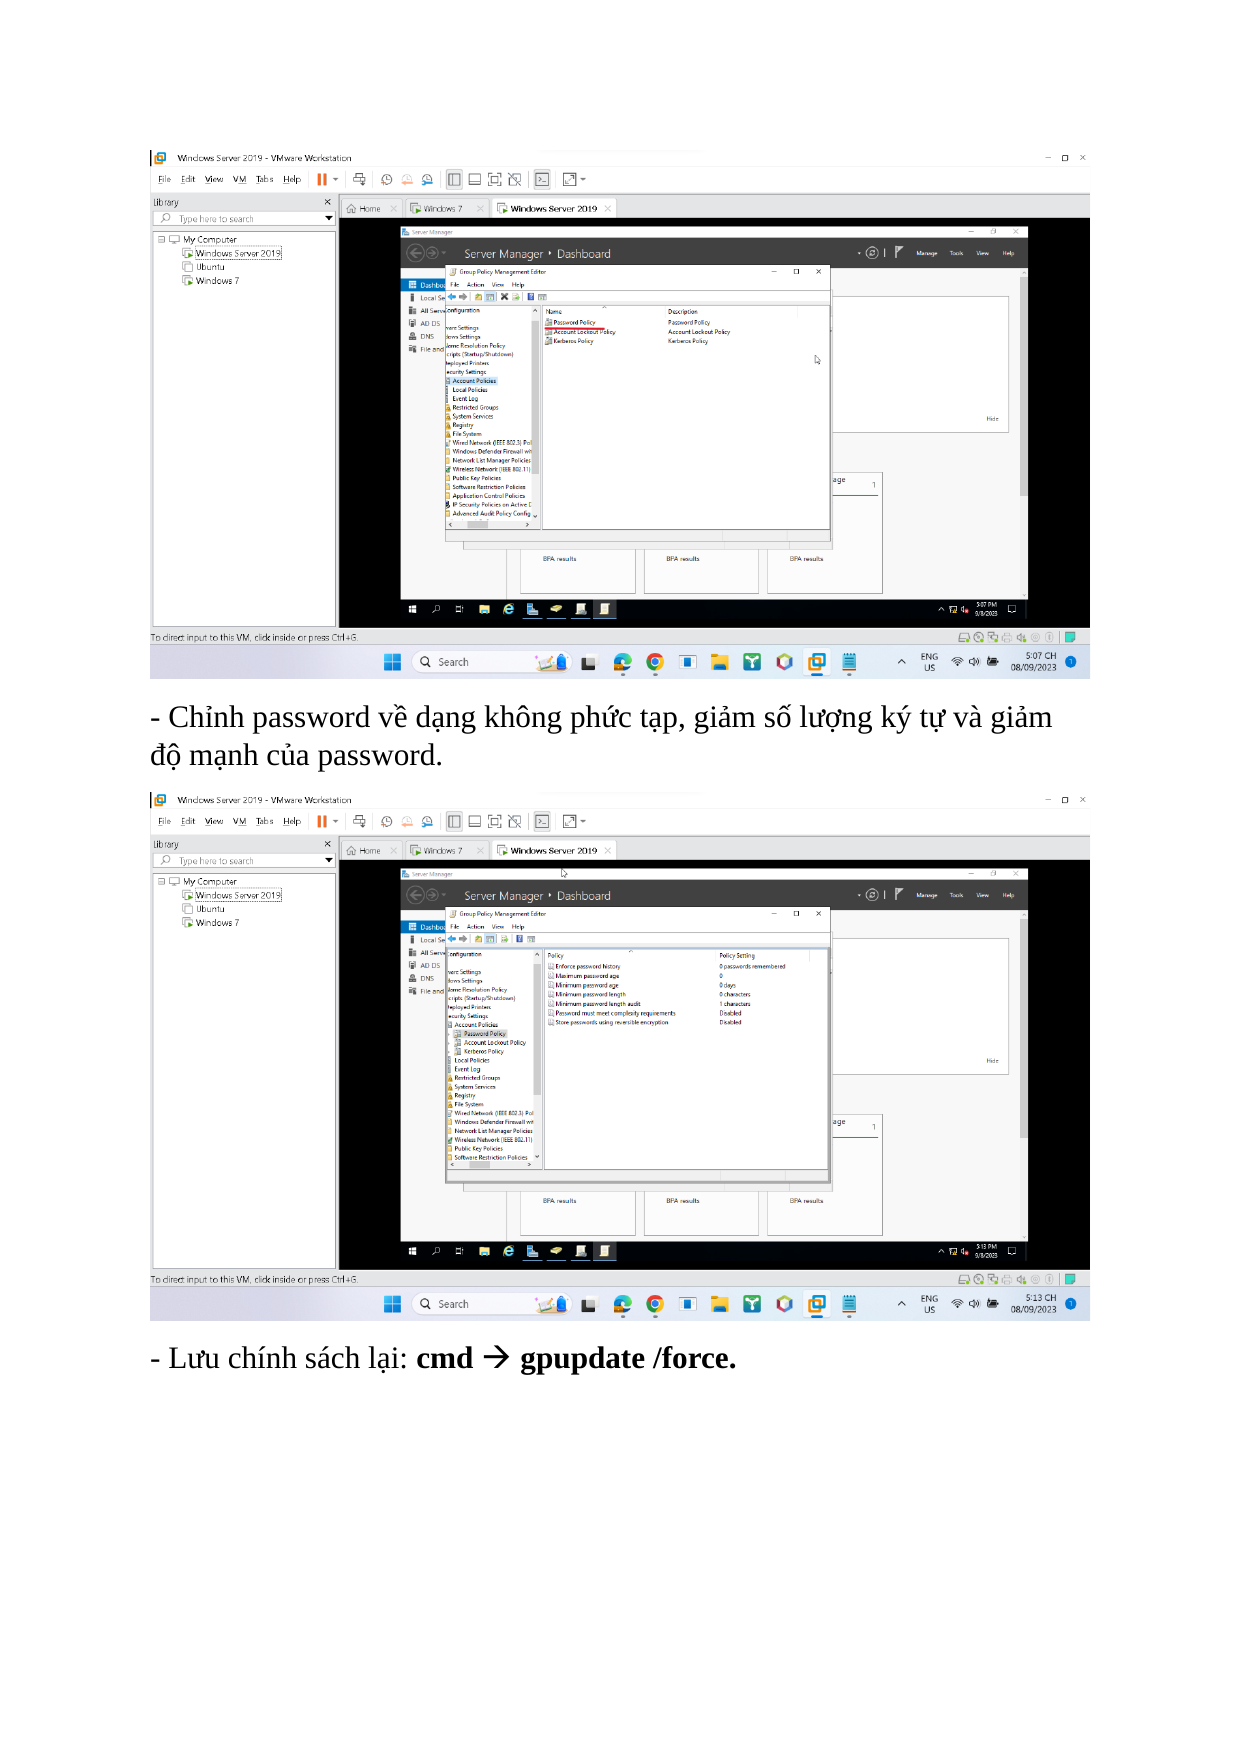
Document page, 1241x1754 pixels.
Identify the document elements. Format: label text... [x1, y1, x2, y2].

picture [150, 792, 1091, 1321]
picture [150, 150, 1091, 679]
text - Chỉnh password về dạng không phức tạp, giảm số lượng ký tự và giảm độ mạnh của password. [150, 698, 1090, 772]
text - Lưu chính sách lại: cmd gpupdate /force. [150, 1340, 1090, 1376]
